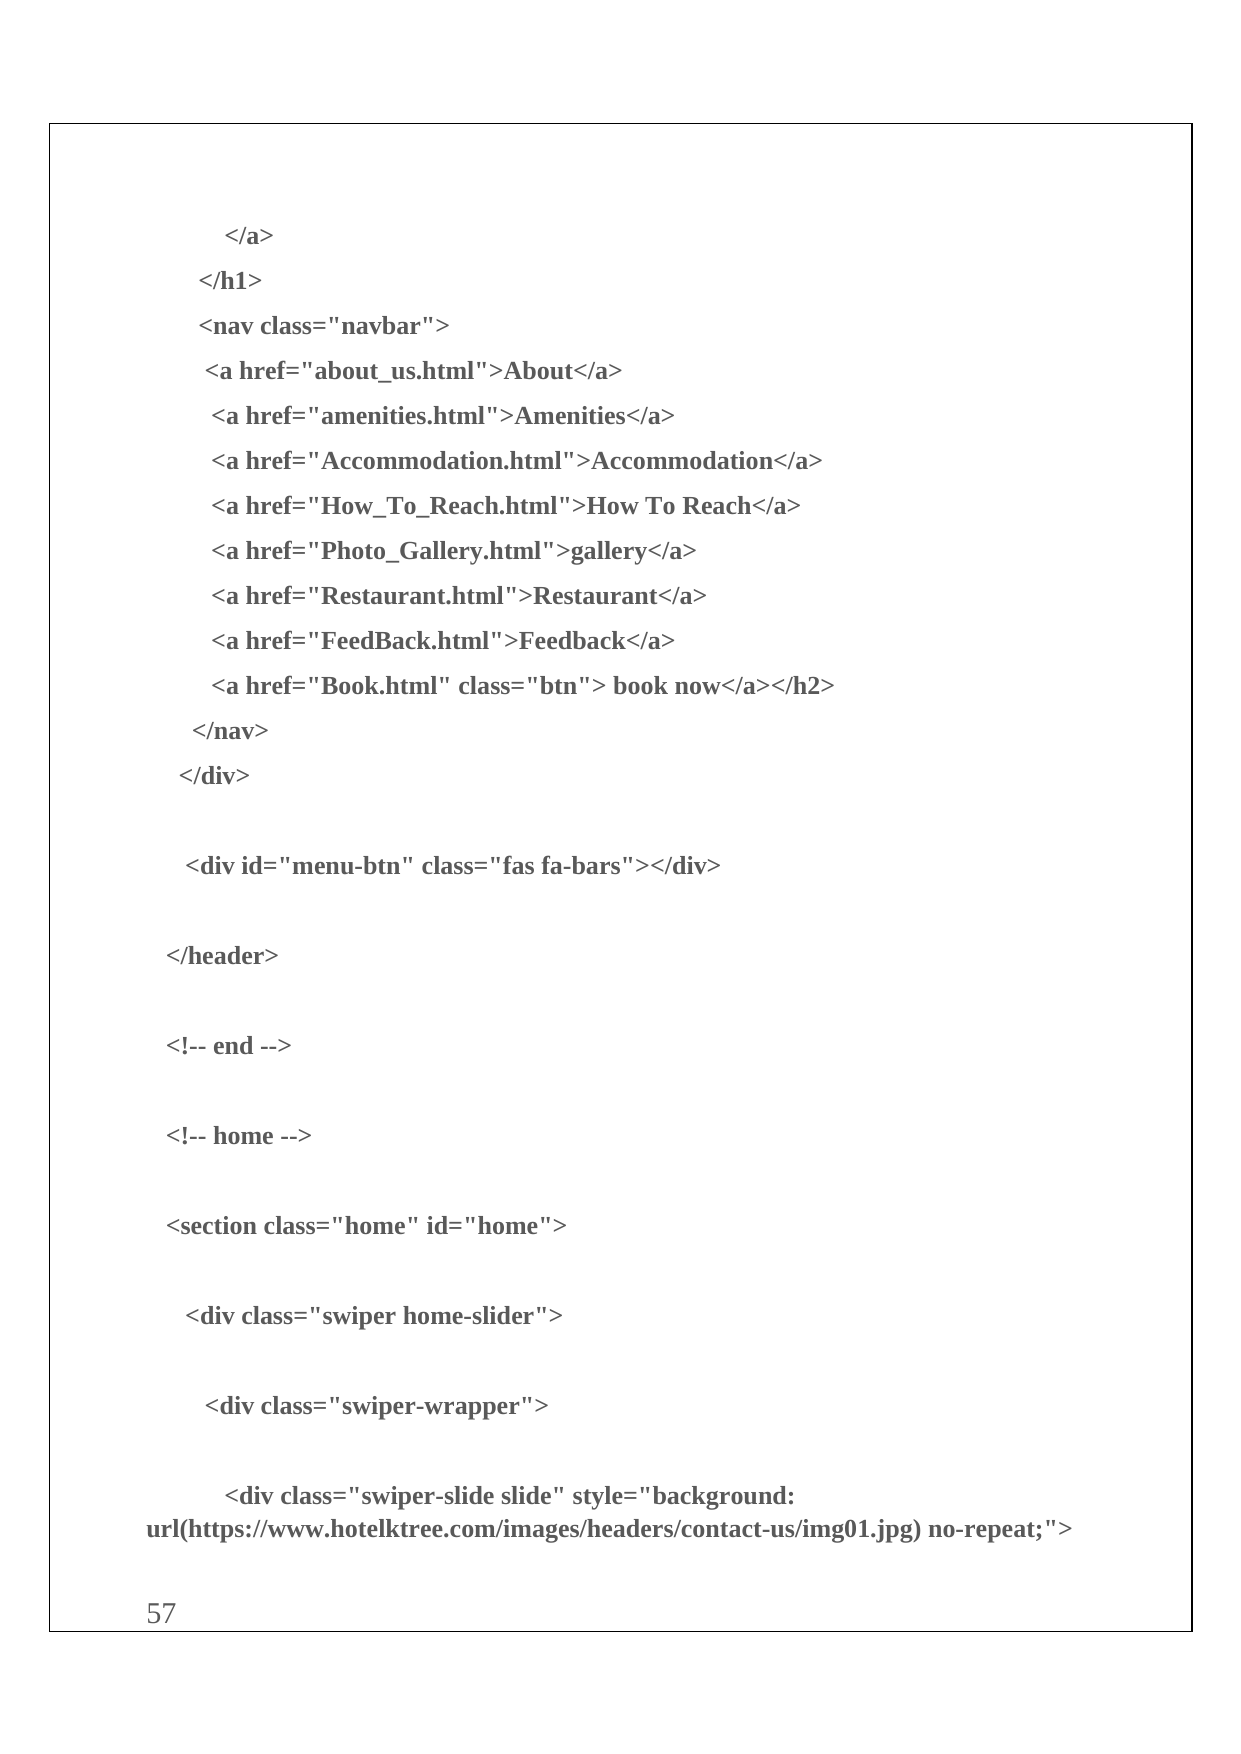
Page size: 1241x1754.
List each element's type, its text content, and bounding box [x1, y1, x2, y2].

text </h1> [146, 265, 1213, 295]
text <section class="home" id="home"> [146, 1210, 1213, 1240]
text <a href="How_To_Reach.html">How To Reach</a> [146, 490, 1213, 520]
text </nav> [146, 715, 1213, 745]
text <!-- end --> [146, 1030, 1213, 1060]
text </a> [146, 220, 1213, 250]
text <!-- home --> [146, 1120, 1213, 1150]
text <a href="Accommodation.html">Accommodation</a> [146, 445, 1213, 475]
text </div> [146, 760, 1213, 790]
text <div class="swiper-wrapper"> [146, 1390, 1213, 1420]
text <a href="Photo_Gallery.html">gallery</a> [146, 535, 1213, 565]
text <a href="amenities.html">Amenities</a> [146, 400, 1213, 430]
text <div class="swiper-slide slide" style="background: url(https://www.hotelktree.com/images/headers/contact-us/img01.jpg) no-repeat;"> [146, 1480, 1213, 1543]
text <div id="menu-btn" class="fas fa-bars"></div> [146, 850, 1213, 880]
text <nav class="navbar"> [146, 310, 1213, 340]
text <a href="Book.html" class="btn"> book now</a></h2> [146, 670, 1213, 700]
text <a href="Restaurant.html">Restaurant</a> [146, 580, 1213, 610]
text </header> [146, 940, 1213, 970]
text <a href="about_us.html">About</a> [146, 355, 1213, 385]
text <a href="FeedBack.html">Feedback</a> [146, 625, 1213, 655]
text <div class="swiper home-slider"> [146, 1300, 1213, 1330]
